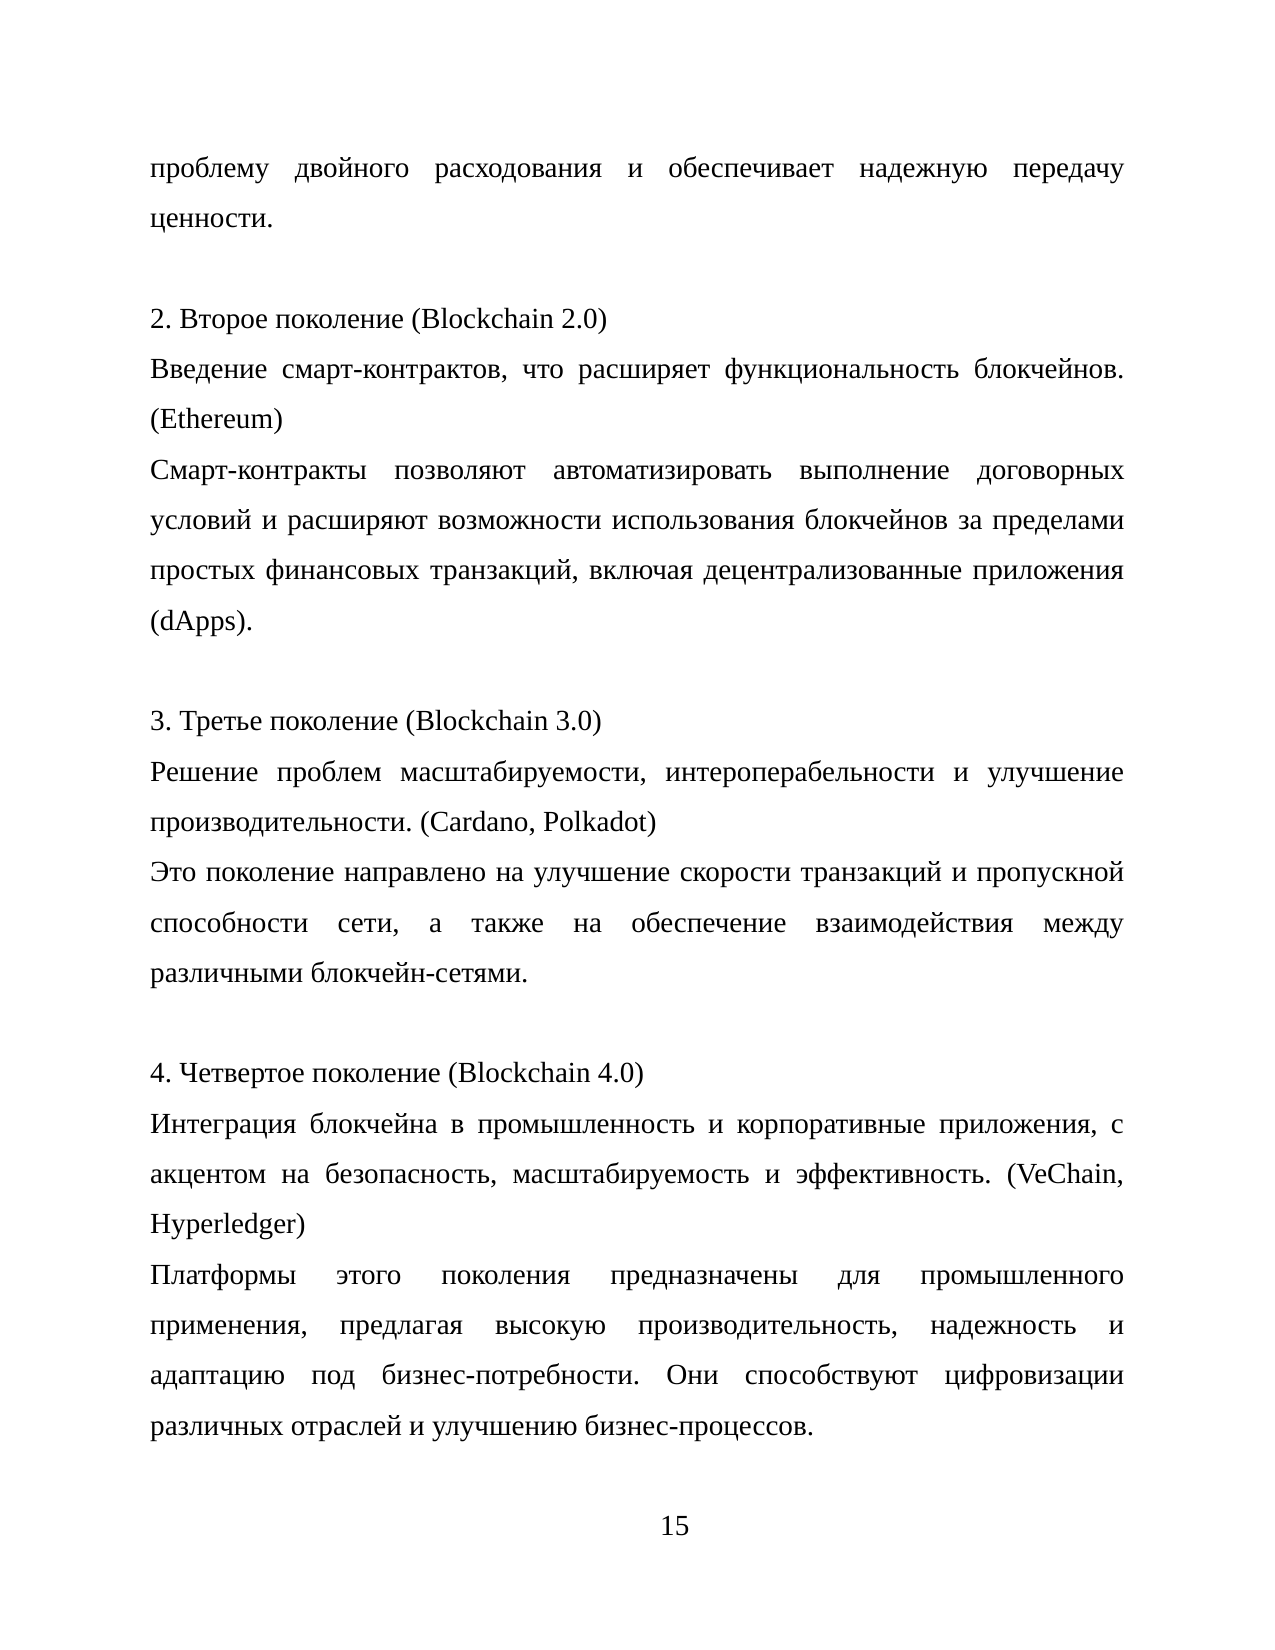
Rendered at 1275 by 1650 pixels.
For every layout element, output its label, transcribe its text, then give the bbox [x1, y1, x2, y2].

text Решение проблем масштабируемости, интероперабельности и улучшение производительности. (Cardano, Polkadot) [150, 754, 1125, 838]
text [150, 150, 1125, 234]
text Введение смарт-контрактов, что расширяет функциональность блокчейнов. (Ethereum) [150, 351, 1125, 435]
text Смарт-контракты позволяют автоматизировать выполнение договорных условий и расширяют возможности использования блокчейнов за пределами простых финансовых транзакций, включая децентрализованные приложения (dApps). [150, 452, 1125, 636]
text Интеграция блокчейна в промышленность и корпоративные приложения, с акцентом на безопасность, масштабируемость и эффективность. (VeChain, Hyperledger) [150, 1106, 1125, 1240]
text 4. Четвертое поколение (Blockchain 4.0) [150, 1056, 1125, 1089]
text Платформы этого поколения предназначены для промышленного применения, предлагая высокую производительность, надежность и адаптацию под бизнес-потребности. Они способствуют цифровизации различных отраслей и улучшению бизнес-процессов. [150, 1257, 1125, 1441]
text 3. Третье поколение (Blockchain 3.0) [150, 703, 1125, 737]
text 2. Второе поколение (Blockchain 2.0) [150, 301, 1125, 334]
text Это поколение направлено на улучшение скорости транзакций и пропускной способности сети, а также на обеспечение взаимодействия между различными блокчейн-сетями. [150, 854, 1125, 988]
